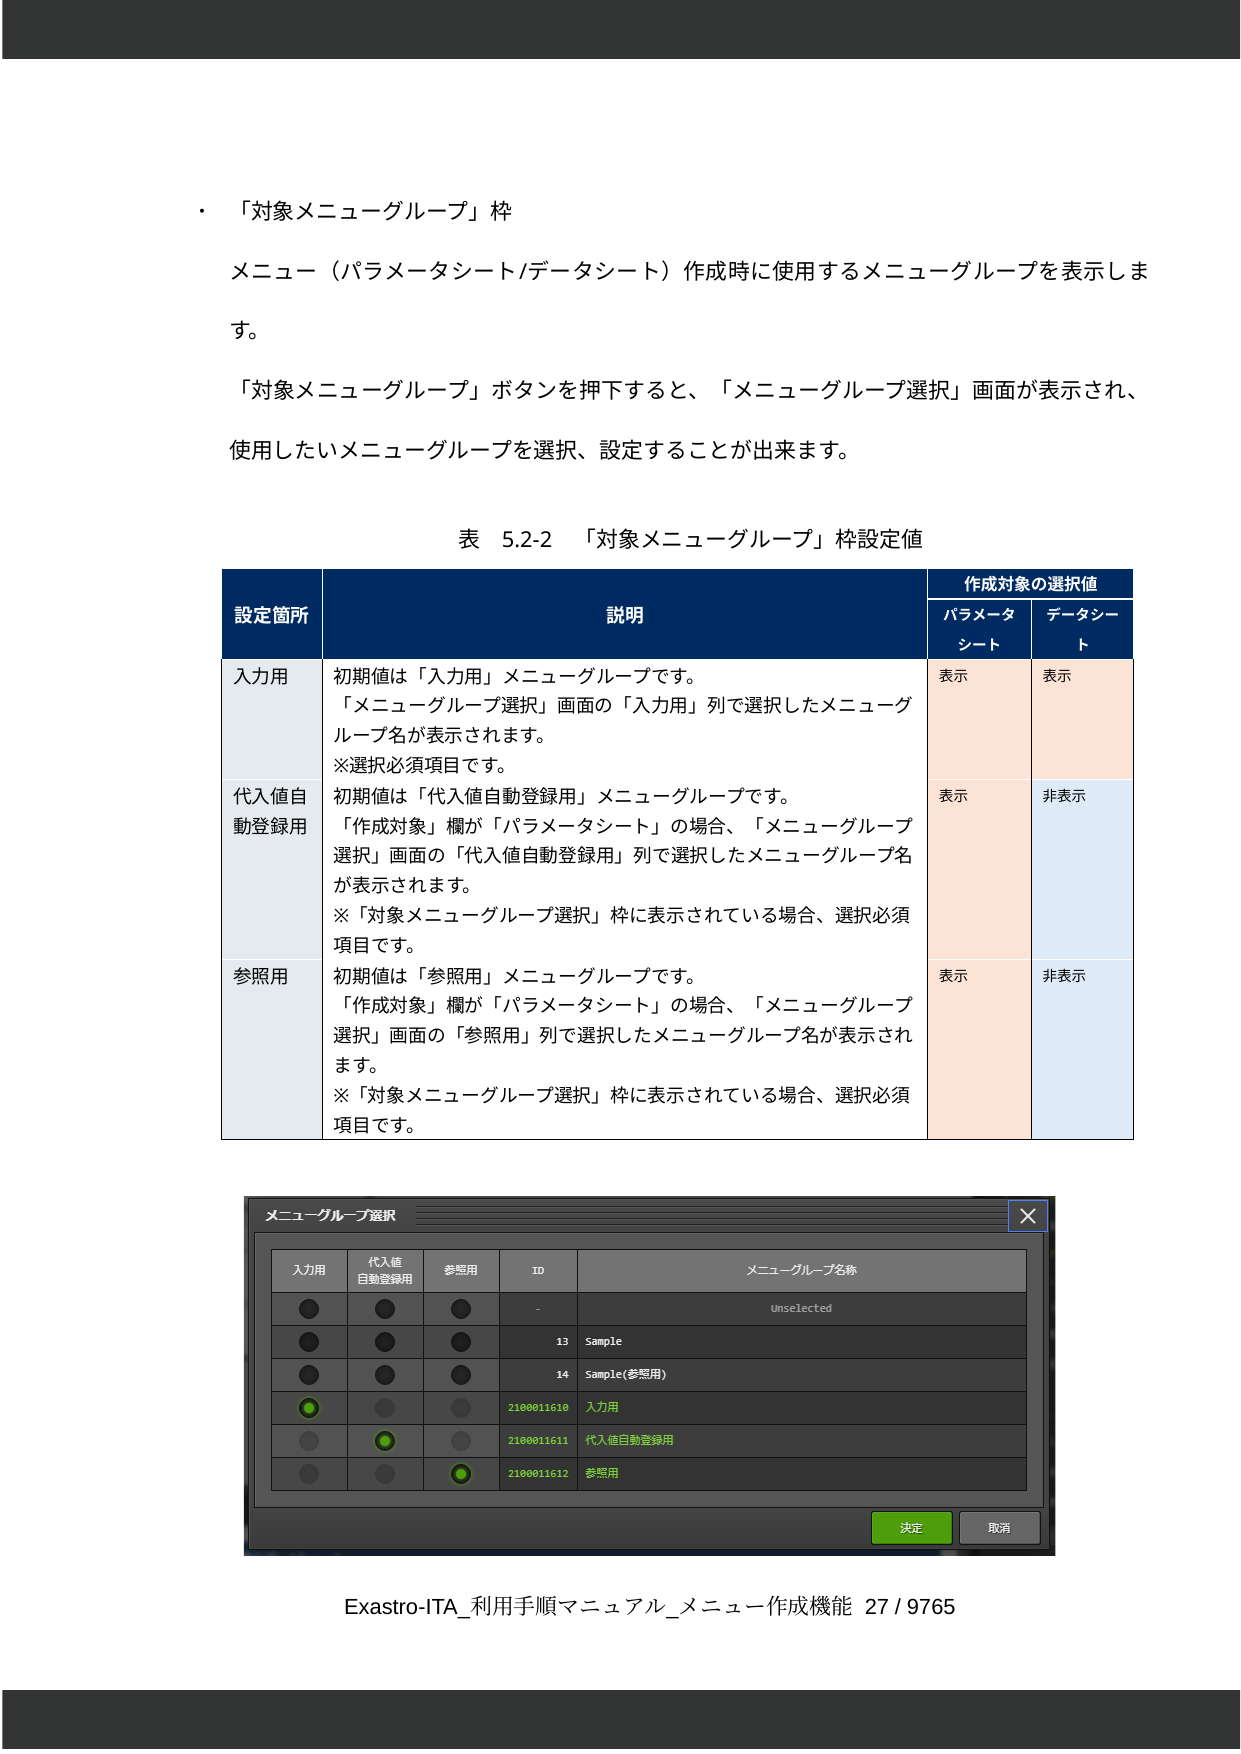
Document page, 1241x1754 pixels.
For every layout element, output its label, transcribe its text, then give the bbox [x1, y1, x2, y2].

table_header 作成対象の選択値 [928, 569, 1133, 598]
table_cell 入力用 [222, 660, 322, 779]
table_header 説明 [323, 569, 927, 659]
table_header 設定箇所 [222, 569, 322, 659]
table_cell 非表示 [1032, 960, 1133, 1139]
list 「対象メニューグループ」枠 [191, 180, 1152, 240]
picture [2, 0, 1241, 59]
table_cell 参照用 [222, 960, 322, 1139]
table_cell 代入値自動登録用 [222, 780, 322, 959]
table_cell 初期値は「代入値自動登録用」メニューグループです。 「作成対象」欄が「パラメータシート」の場合、「メニューグループ選択」画面の「代入値自動登録用」列で選択したメニューグループ名が表示されます。 ※「対象メニューグループ選択」枠に表示されている場合、選択必須項目です。 [323, 780, 927, 959]
picture [2, 1690, 1241, 1749]
table_cell 表示 [928, 960, 1031, 1139]
table_cell パラメータ シート [928, 600, 1031, 659]
picture [243, 1196, 1056, 1556]
list 表 5.2-2 「対象メニューグループ」枠設定値 [229, 508, 1152, 568]
table_cell 初期値は「参照用」メニューグループです。 「作成対象」欄が「パラメータシート」の場合、「メニューグループ選択」画面の「参照用」列で選択したメニューグループ名が表示されます。 ※「対象メニューグループ選択」枠に表示されている場合、選択必須項目です。 [323, 960, 927, 1139]
table_cell 非表示 [1032, 780, 1133, 959]
table_cell 表示 [928, 780, 1031, 959]
list メニュー（パラメータシート/データシート）作成時に使用するメニューグループを表示します。 [229, 240, 1152, 359]
table_cell 表示 [1032, 660, 1133, 779]
table_cell 初期値は「入力用」メニューグループです。 「メニューグループ選択」画面の「入力用」列で選択したメニューグループ名が表示されます。 ※選択必須項目です。 [323, 660, 927, 779]
list 「対象メニューグループ」ボタンを押下すると、「メニューグループ選択」画面が表示され、使用したいメニューグループを選択、設定することが出来ます。 [229, 359, 1152, 478]
table_cell データシート [1032, 600, 1133, 659]
table_cell 表示 [928, 660, 1031, 779]
